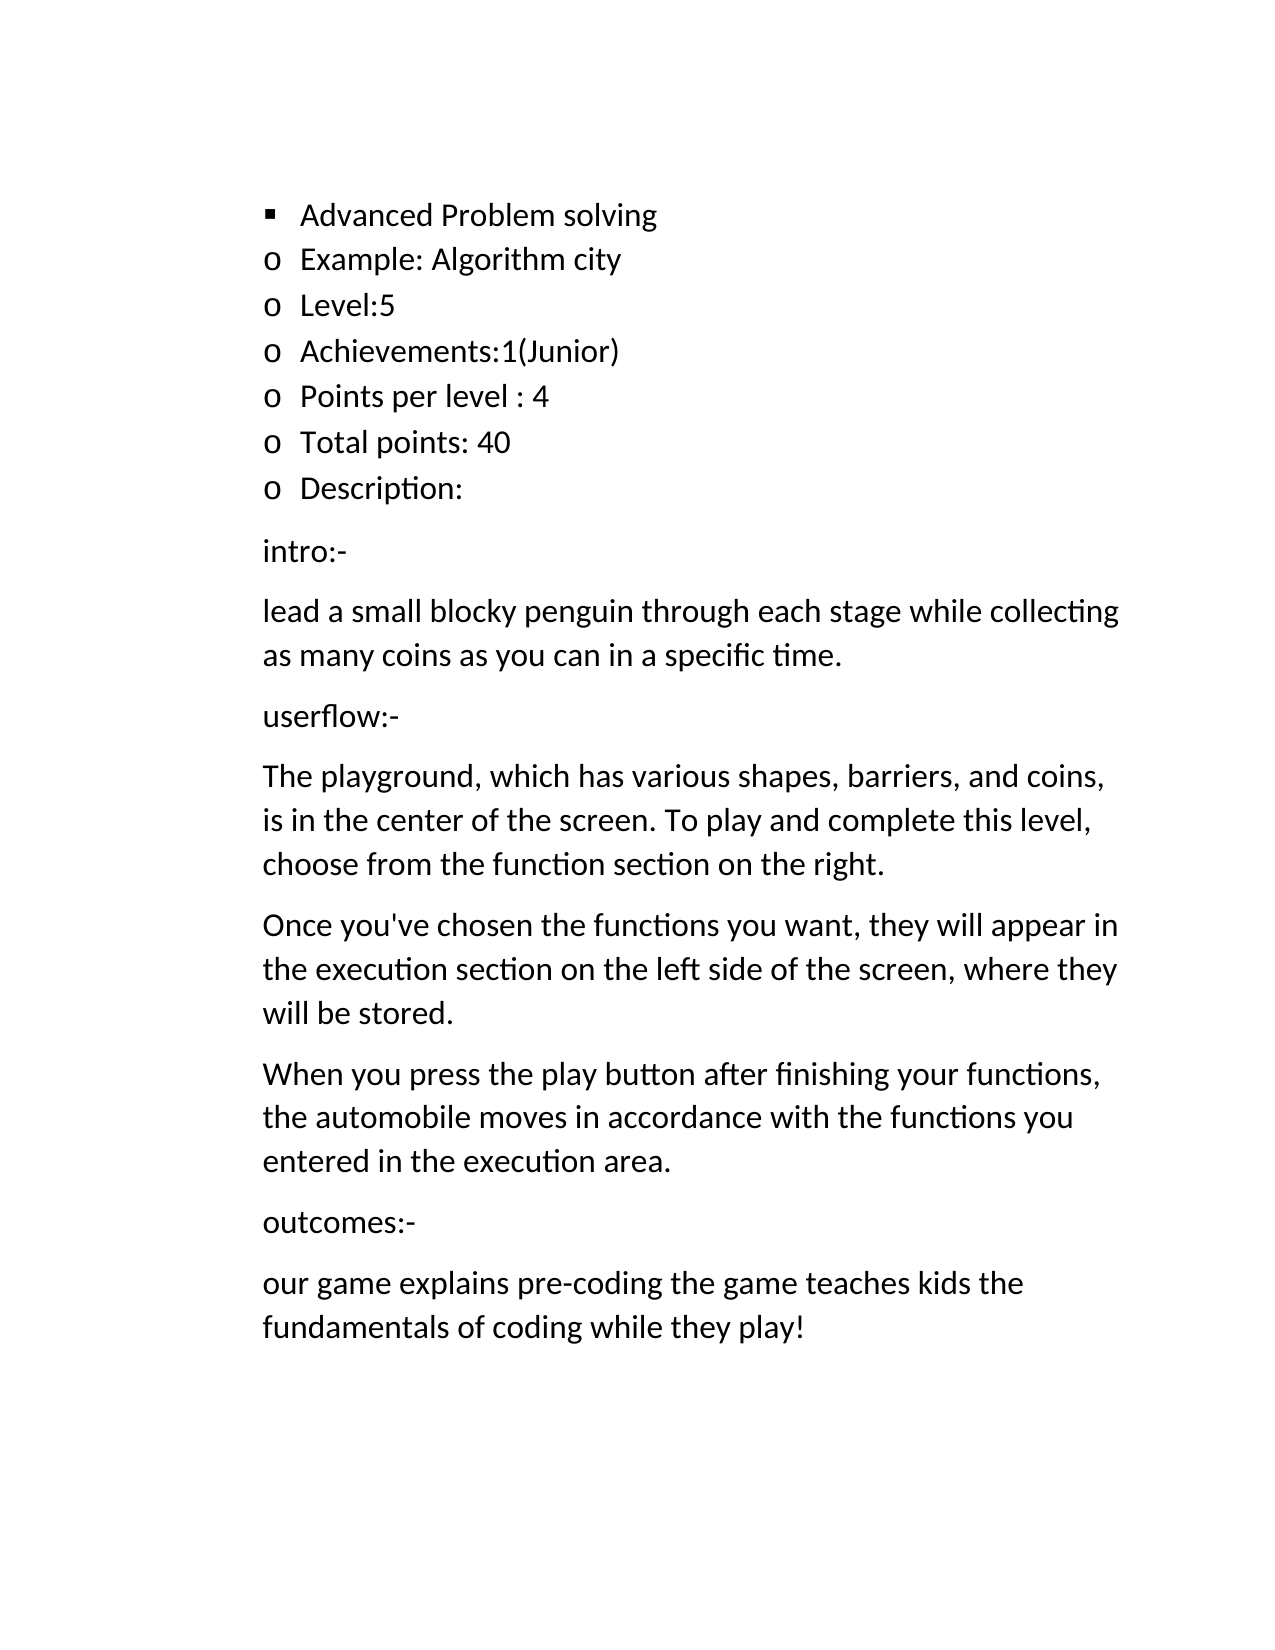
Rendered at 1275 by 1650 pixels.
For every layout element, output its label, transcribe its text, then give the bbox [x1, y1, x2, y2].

list Achievements:1(Junior) [262, 329, 1125, 372]
list Example: Algorithm city [262, 238, 1125, 280]
text outcomes:- [262, 1201, 1125, 1242]
list Points per level : 4 [262, 375, 1125, 418]
text When you press the play button after finishing your functions, the automobile moves in accordance with the functions you entered in the execution area. [262, 1052, 1125, 1181]
text lead a small blocky penguin through each stage while collecting as many coins as you can in a specific time. [262, 590, 1125, 675]
list Level:5 [262, 284, 1125, 326]
list Total points: 40 [262, 421, 1125, 464]
text our game explains pre-coding the game teaches kids the fundamentals of coding while they play! [262, 1262, 1125, 1346]
list Description: [262, 467, 1125, 509]
text userflow:- [262, 695, 1125, 736]
list Advanced Problem solving [262, 194, 1125, 235]
text intro:- [262, 529, 1125, 570]
text The playground, which has various shapes, barriers, and coins, is in the center of the screen. To play and complete this level, choose from the function section on the right. [262, 755, 1125, 884]
text Once you've chosen the functions you want, they will appear in the execution section on the left side of the screen, where they will be stored. [262, 904, 1125, 1033]
